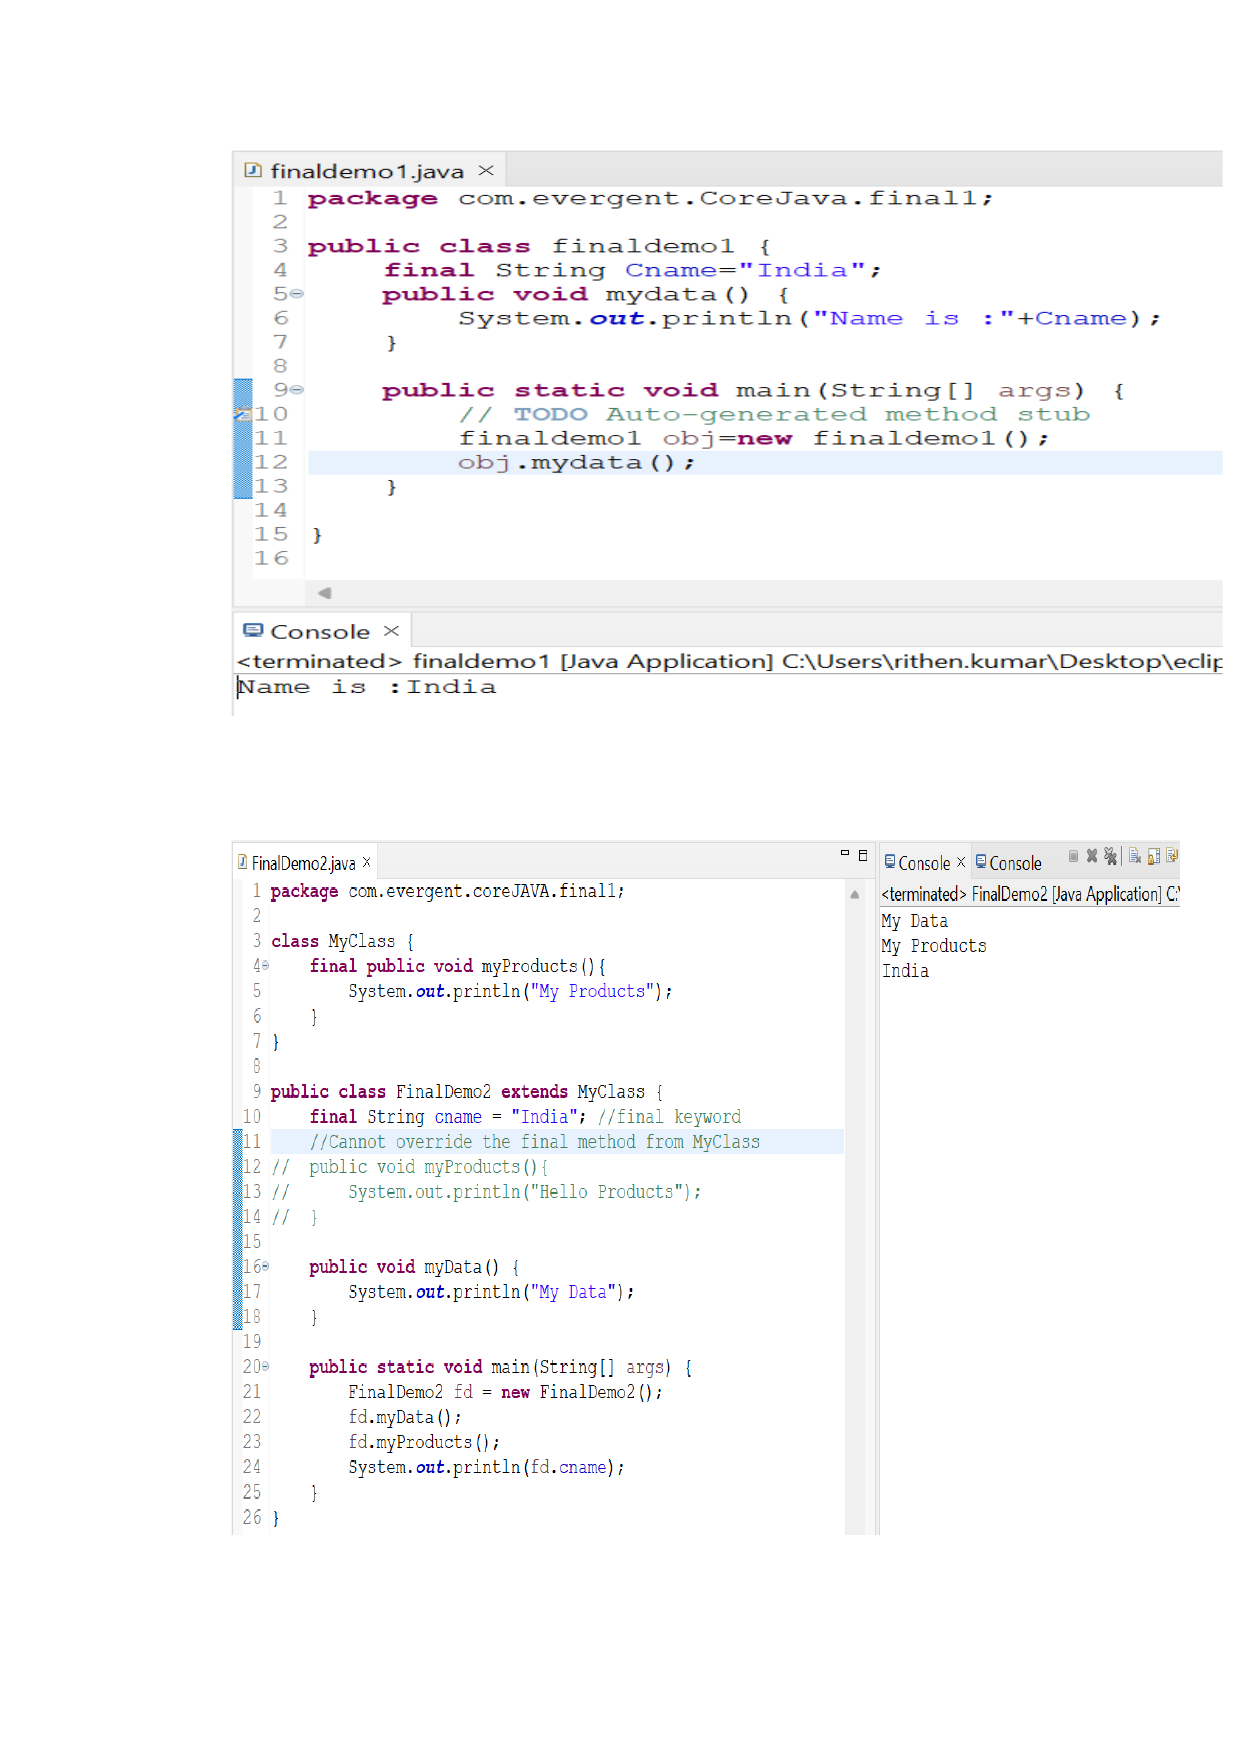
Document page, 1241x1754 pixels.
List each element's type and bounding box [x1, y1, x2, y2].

picture [231, 840, 1180, 1535]
picture [231, 150, 1223, 716]
